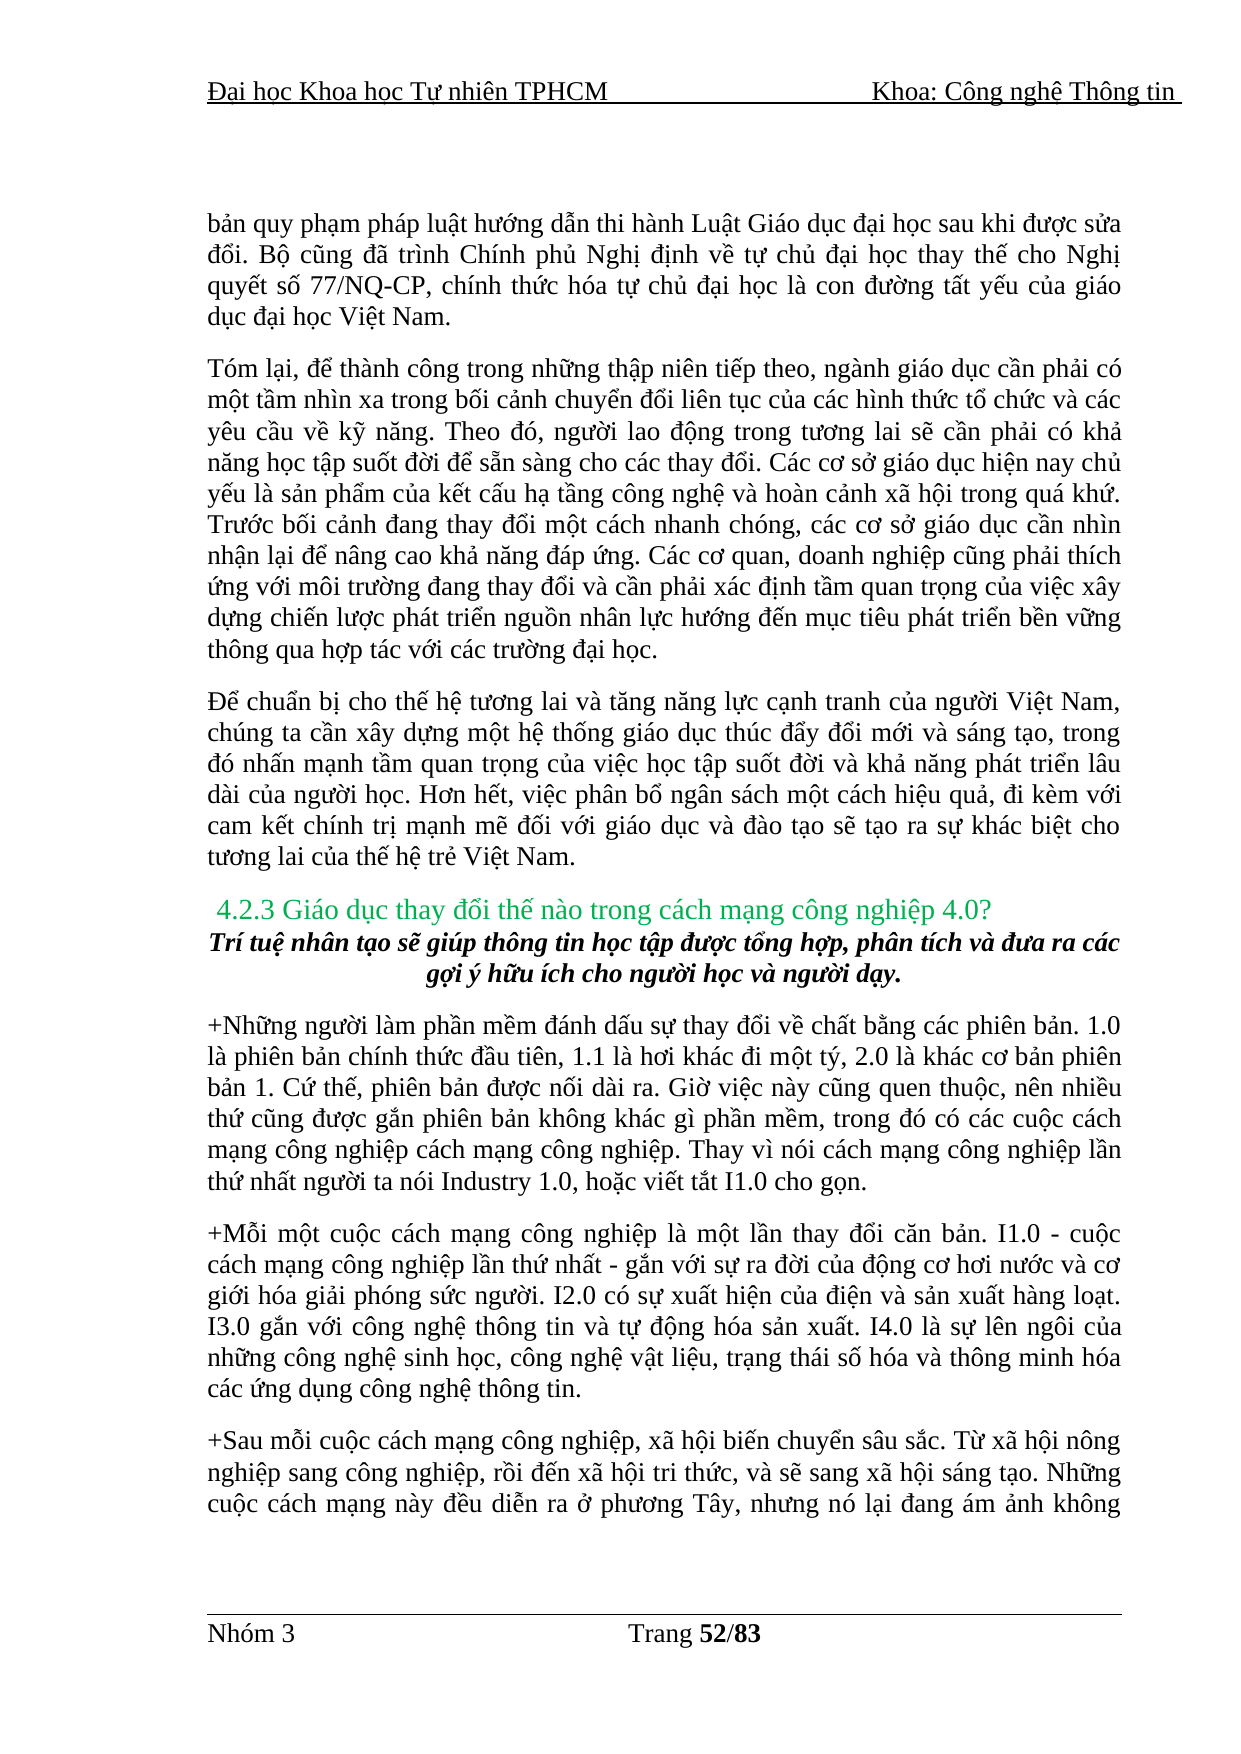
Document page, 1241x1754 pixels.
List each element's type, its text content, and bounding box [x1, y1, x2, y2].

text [207, 207, 1122, 332]
text Trí tuệ nhân tạo sẽ giúp thông tin học tập được tổng hợp, phân tích và đưa ra các gợi ý hữu ích cho người học và người dạy. [207, 926, 1122, 988]
text +Mỗi một cuộc cách mạng công nghiệp là một lần thay đổi căn bản. I1.0 - cuộc cách mạng công nghiệp lần thứ nhất - gắn với sự ra đời của động cơ hơi nước và cơ giới hóa giải phóng sức người. I2.0 có sự xuất hiện của điện và sản xuất hàng loạt. I3.0 gắn với công nghệ thông tin và tự động hóa sản xuất. I4.0 là sự lên ngôi của những công nghệ sinh học, công nghệ vật liệu, trạng thái số hóa và thông minh hóa các ứng dụng công nghệ thông tin. [207, 1217, 1122, 1404]
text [207, 1424, 1122, 1518]
text +Những người làm phần mềm đánh dấu sự thay đổi về chất bằng các phiên bản. 1.0 là phiên bản chính thức đầu tiên, 1.1 là hơi khác đi một tý, 2.0 là khác cơ bản phiên bản 1. Cứ thế, phiên bản được nối dài ra. Giờ việc này cũng quen thuộc, nên nhiều thứ cũng được gắn phiên bản không khác gì phần mềm, trong đó có các cuộc cách mạng công nghiệp cách mạng công nghiệp. Thay vì nói cách mạng công nghiệp lần thứ nhất người ta nói Industry 1.0, hoặc viết tắt I1.0 cho gọn. [207, 1009, 1122, 1196]
text Để chuẩn bị cho thế hệ tương lai và tăng năng lực cạnh tranh của người Việt Nam, chúng ta cần xây dựng một hệ thống giáo dục thúc đẩy đổi mới và sáng tạo, trong đó nhấn mạnh tầm quan trọng của việc học tập suốt đời và khả năng phát triển lâu dài của người học. Hơn hết, việc phân bổ ngân sách một cách hiệu quả, đi kèm với cam kết chính trị mạnh mẽ đối với giáo dục và đào tạo sẽ tạo ra sự khác biệt cho tương lai của thế hệ trẻ Việt Nam. [207, 685, 1122, 872]
subtitle 4.2.3 Giáo dục thay đổi thế nào trong cách mạng công nghiệp 4.0? [216, 892, 1122, 926]
text Tóm lại, để thành công trong những thập niên tiếp theo, ngành giáo dục cần phải có một tầm nhìn xa trong bối cảnh chuyển đổi liên tục của các hình thức tổ chức và các yêu cầu về kỹ năng. Theo đó, người lao động trong tương lai sẽ cần phải có khả năng học tập suốt đời để sẵn sàng cho các thay đổi. Các cơ sở giáo dục hiện nay chủ yếu là sản phẩm của kết cấu hạ tầng công nghệ và hoàn cảnh xã hội trong quá khứ. Trước bối cảnh đang thay đổi một cách nhanh chóng, các cơ sở giáo dục cần nhìn nhận lại để nâng cao khả năng đáp ứng. Các cơ quan, doanh nghiệp cũng phải thích ứng với môi trường đang thay đổi và cần phải xác định tầm quan trọng của việc xây dựng chiến lược phát triển nguồn nhân lực hướng đến mục tiêu phát triển bền vững thông qua hợp tác với các trường đại học. [207, 352, 1122, 664]
